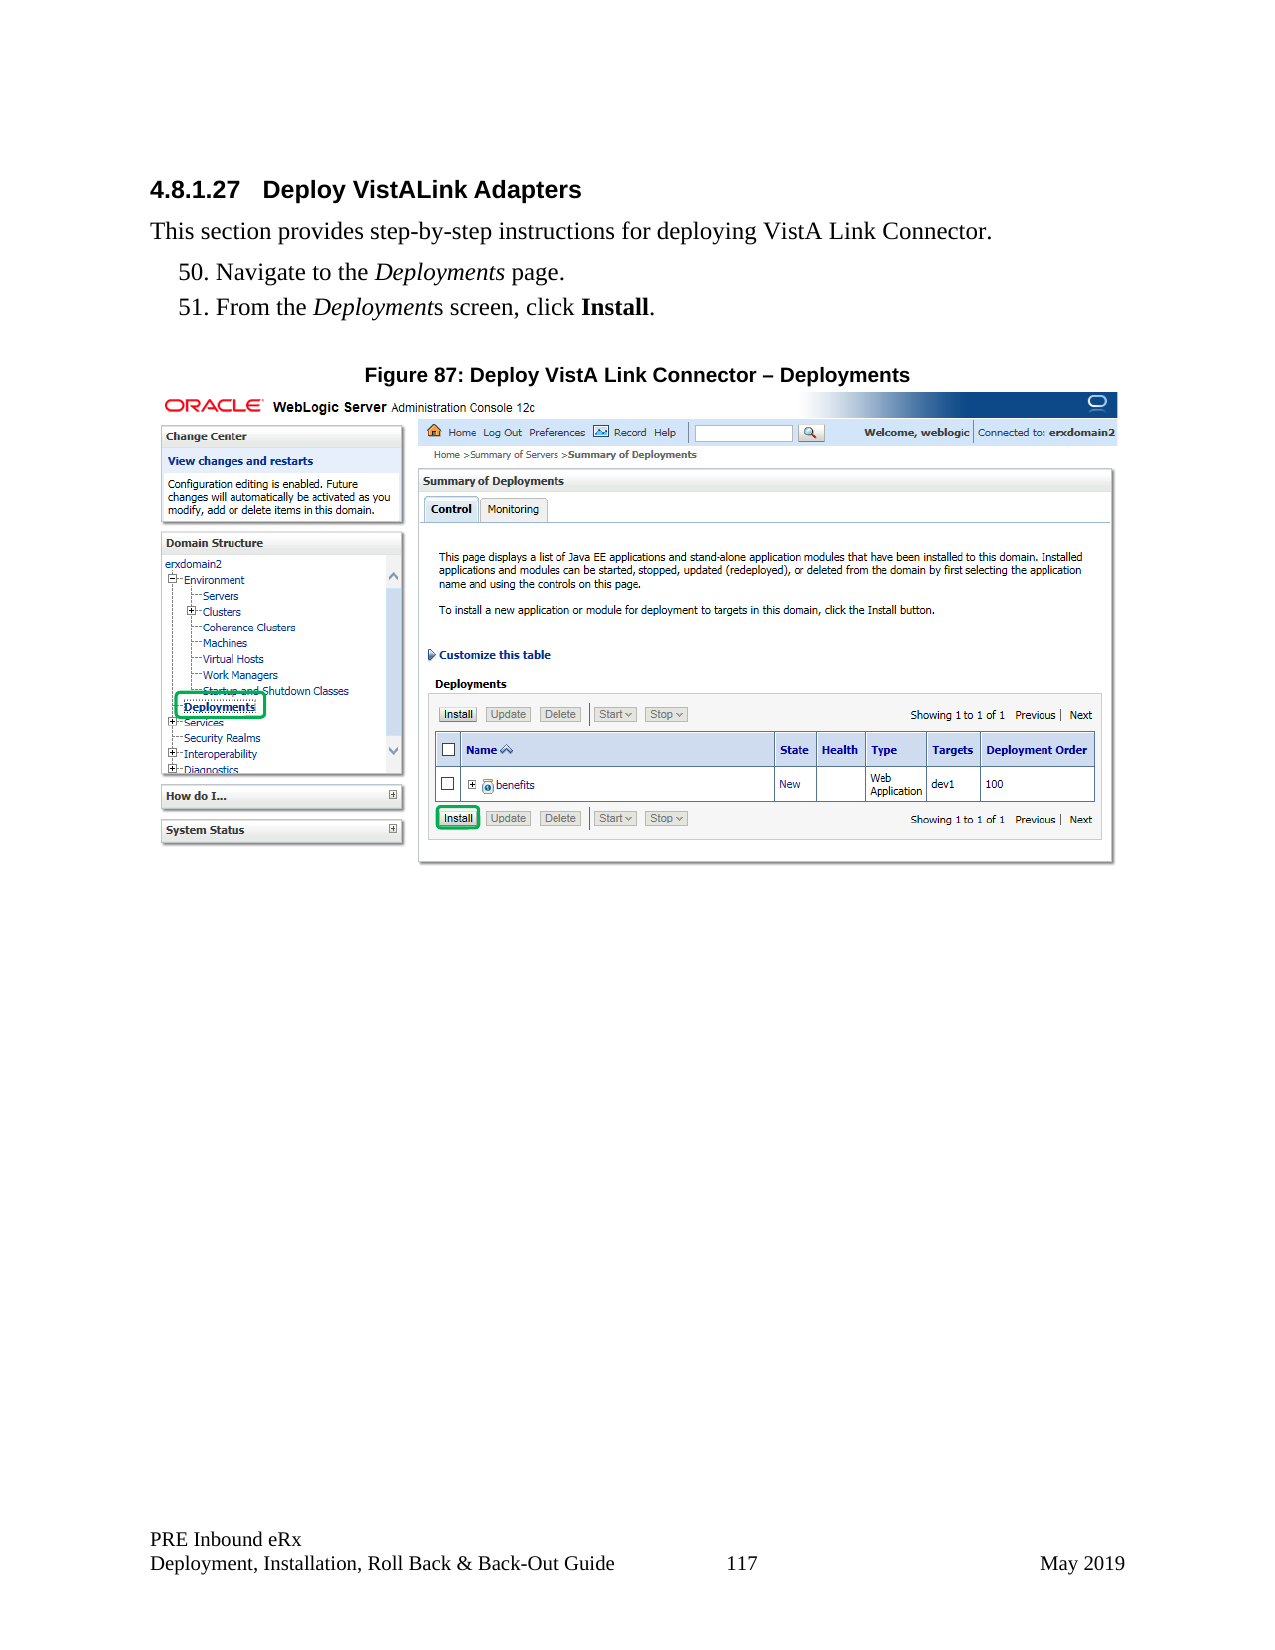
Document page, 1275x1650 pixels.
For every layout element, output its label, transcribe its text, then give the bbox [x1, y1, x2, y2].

list Navigate to the Deployments page. [178, 257, 1125, 286]
subtitle Deploy VistALink Adapters [150, 175, 1125, 204]
text Figure 87: Deploy VistA Link Connector – Deployments [150, 362, 1125, 386]
list From the Deployments screen, click Install. [178, 292, 1125, 321]
picture [157, 392, 1118, 868]
text This section provides step-by-step instructions for deploying VistA Link Connector. [150, 216, 1125, 245]
